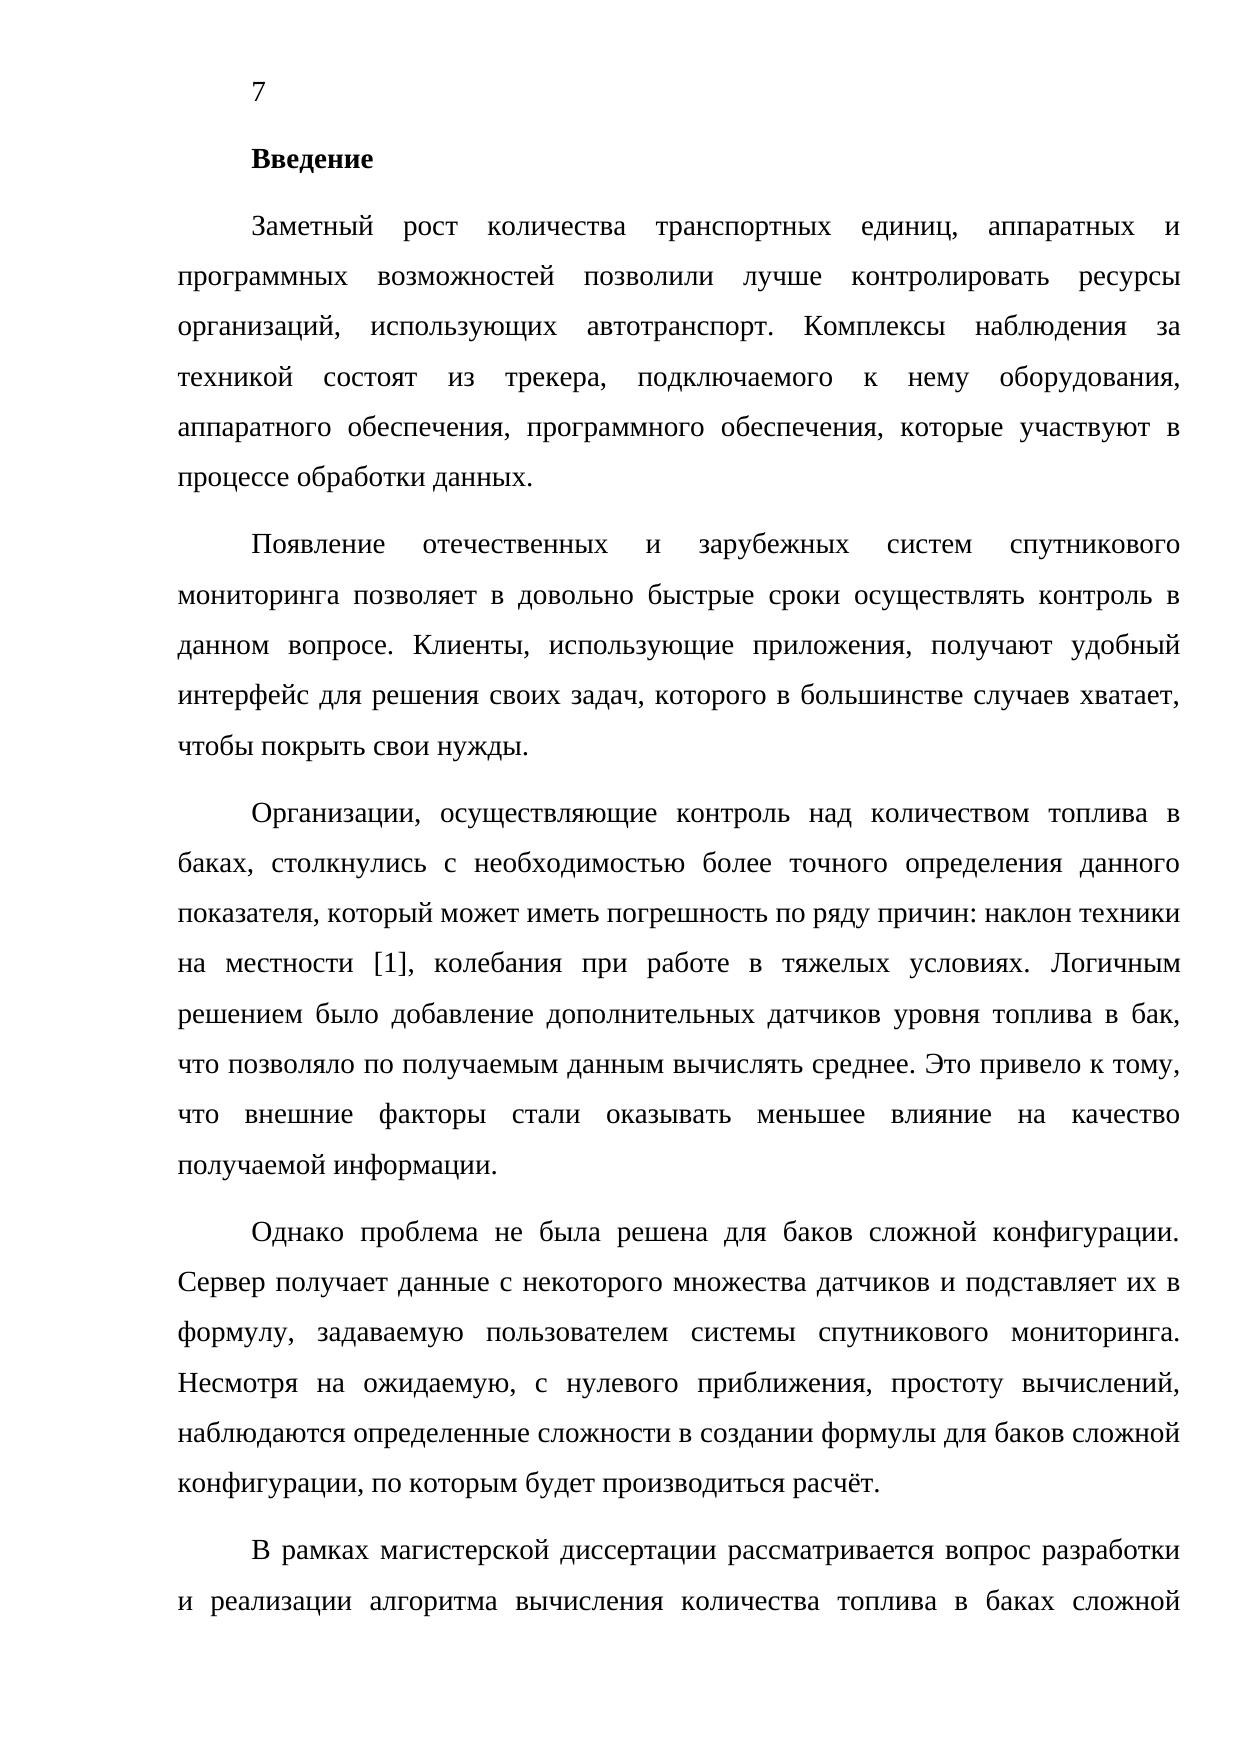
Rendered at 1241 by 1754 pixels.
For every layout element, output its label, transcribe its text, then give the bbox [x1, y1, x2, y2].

subtitle Введение [177, 141, 1181, 174]
text Заметный рост количества транспортных единиц, аппаратных и программных возможностей позволили лучше контролировать ресурсы организаций, использующих автотранспорт. Комплексы наблюдения за техникой состоят из трекера, подключаемого к нему оборудования, аппаратного обеспечения, программного обеспечения, которые участвуют в процессе обработки данных. [177, 208, 1181, 493]
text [177, 1532, 1181, 1616]
text Появление отечественных и зарубежных систем спутникового мониторинга позволяет в довольно быстрые сроки осуществлять контроль в данном вопросе. Клиенты, использующие приложения, получают удобный интерфейс для решения своих задач, которого в большинстве случаев хватает, чтобы покрыть свои нужды. [177, 526, 1181, 761]
text Однако проблема не была решена для баков сложной конфигурации. Сервер получает данные с некоторого множества датчиков и подставляет их в формулу, задаваемую пользователем системы спутникового мониторинга. Несмотря на ожидаемую, с нулевого приближения, простоту вычислений, наблюдаются определенные сложности в создании формулы для баков сложной конфигурации, по которым будет производиться расчёт. [177, 1214, 1181, 1499]
text Организации, осуществляющие контроль над количеством топлива в баках, столкнулись с необходимостью более точного определения данного показателя, который может иметь погрешность по ряду причин: наклон техники на местности , колебания при работе в тяжелых условиях. Логичным решением было добавление дополнительных датчиков уровня топлива в бак, что позволяло по получаемым данным вычислять среднее. Это привело к тому, что внешние факторы стали оказывать меньшее влияние на качество получаемой информации. [177, 795, 1181, 1180]
